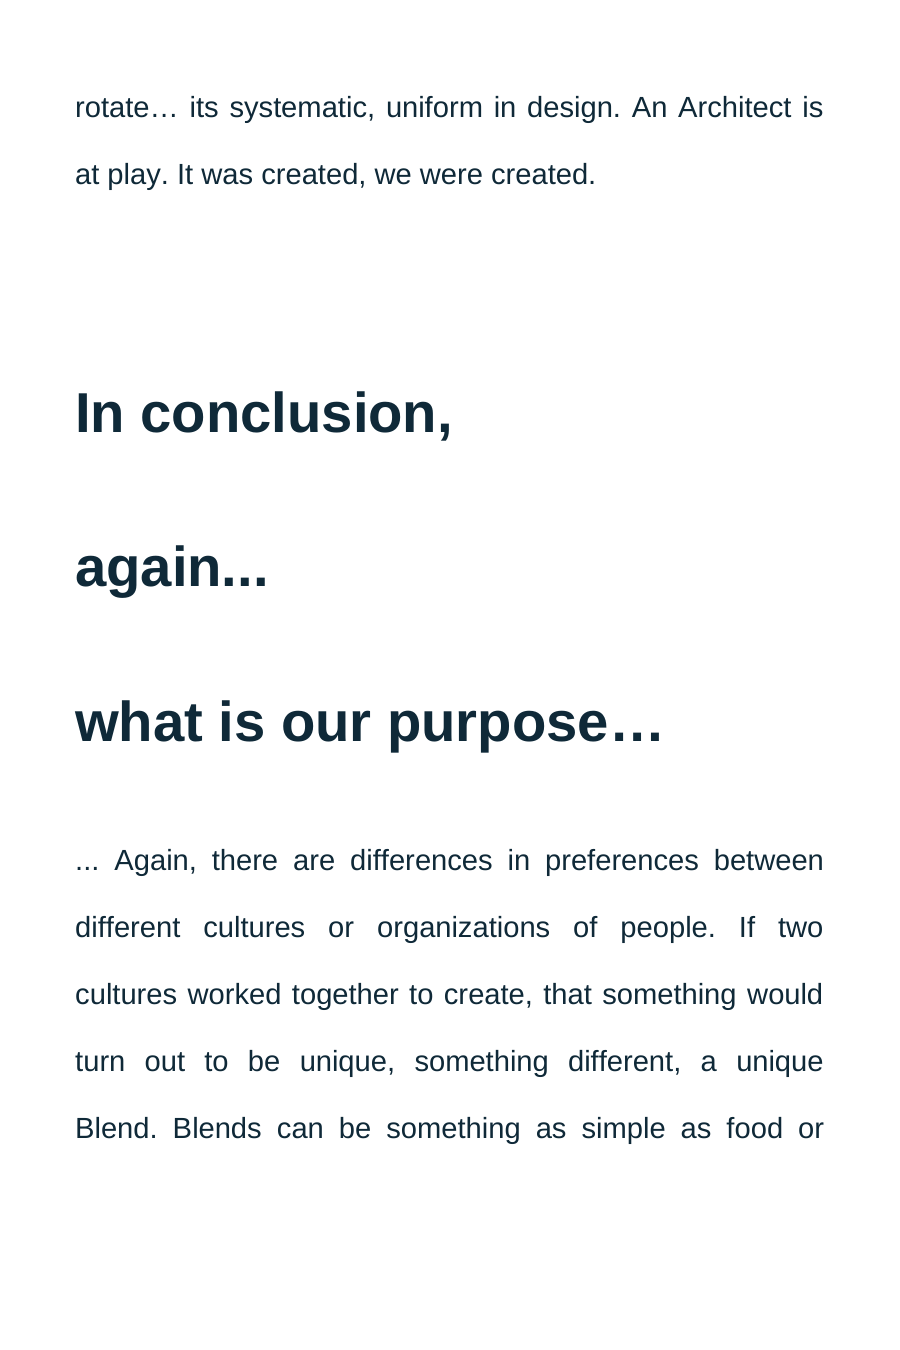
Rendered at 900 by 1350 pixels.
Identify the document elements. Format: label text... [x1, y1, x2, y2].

text what is our purpose… [75, 688, 825, 753]
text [75, 843, 825, 1144]
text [75, 90, 825, 191]
text In conclusion, [75, 379, 825, 444]
text again... [75, 534, 825, 599]
